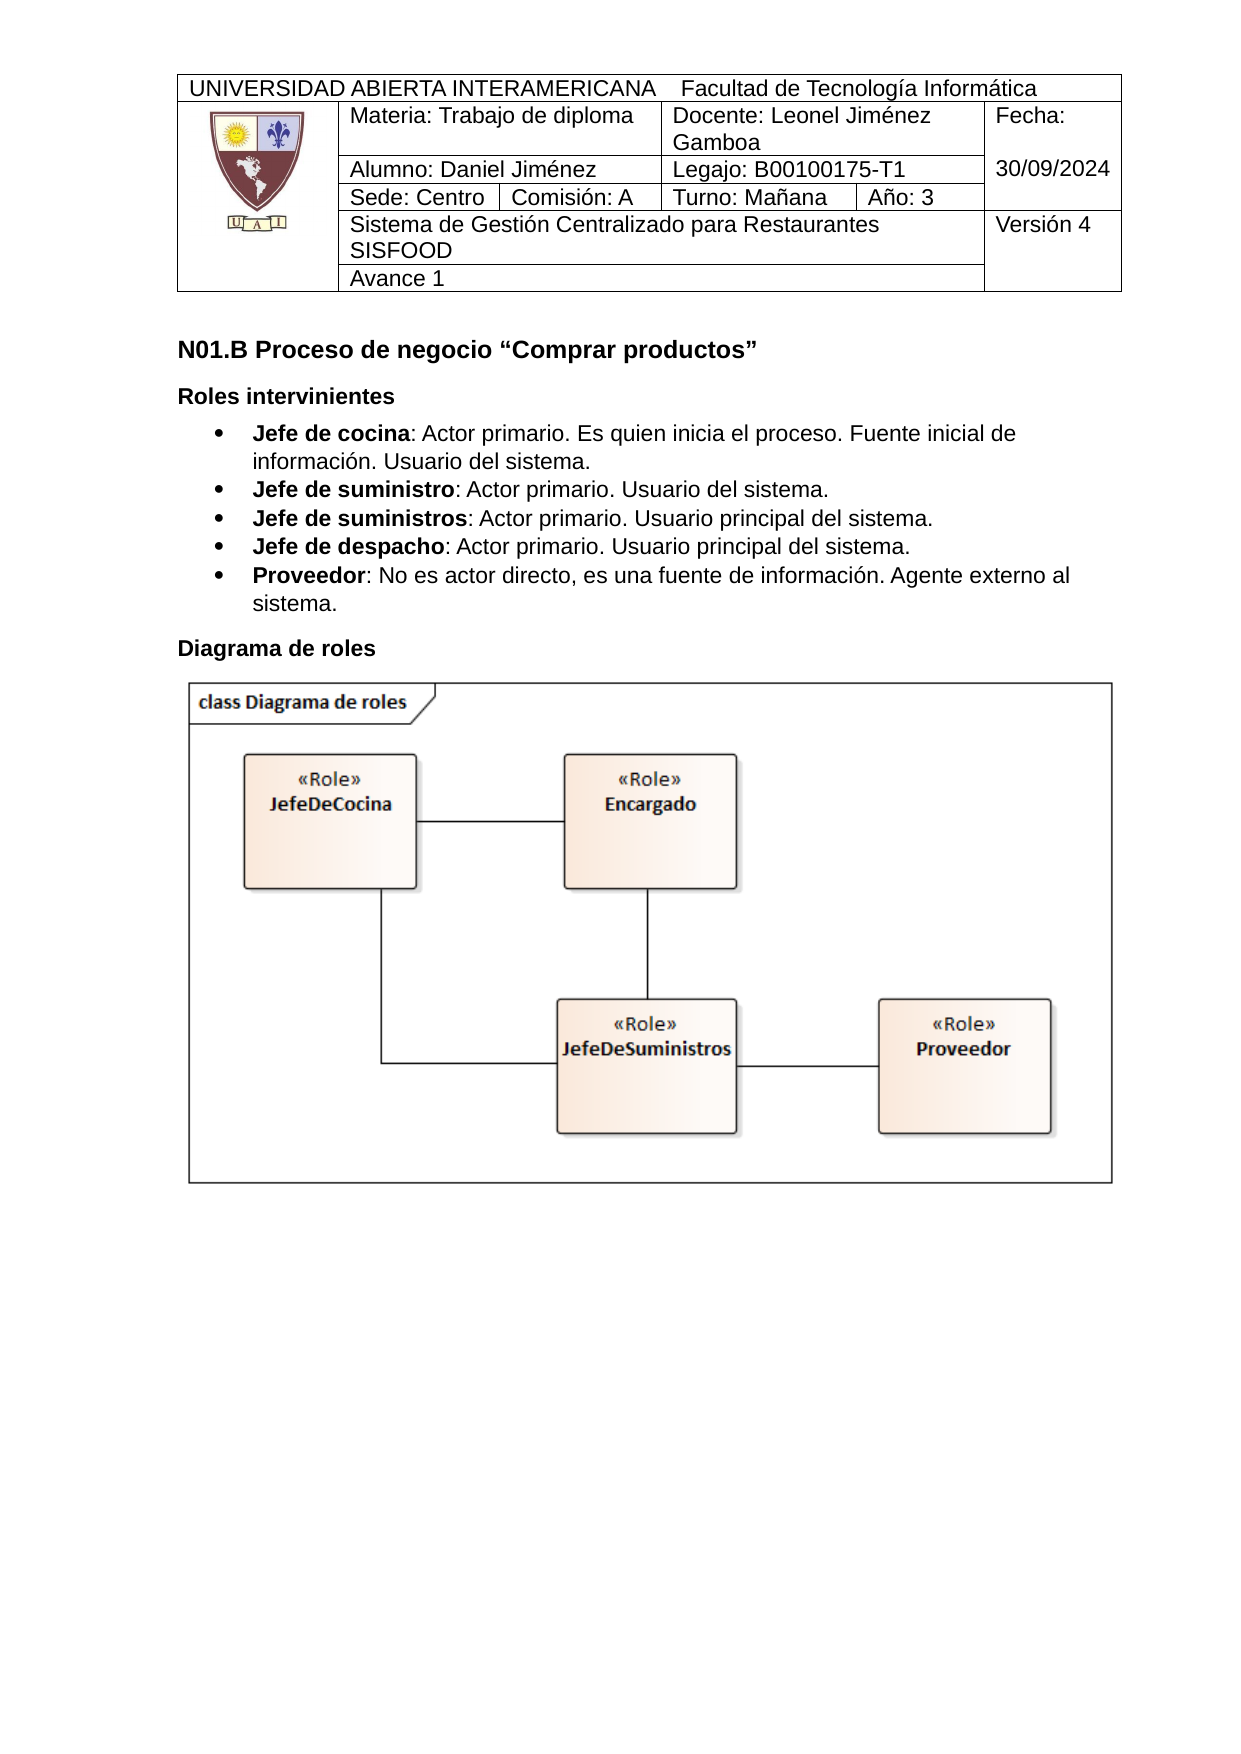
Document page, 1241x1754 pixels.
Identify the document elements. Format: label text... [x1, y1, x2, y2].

list Jefe de suministro: Actor primario. Usuario del sistema. [215, 476, 1122, 503]
subtitle Diagrama de roles [177, 635, 1122, 662]
list Jefe de cocina: Actor primario. Es quien inicia el proceso. Fuente inicial de información. Usuario del sistema. [215, 419, 1122, 474]
subtitle Roles intervinientes [177, 383, 1122, 409]
list Proveedor: No es actor directo, es una fuente de información. Agente externo al sistema. [215, 562, 1122, 616]
picture [188, 102, 327, 236]
picture [177, 672, 1123, 1194]
list Jefe de suministros: Actor primario. Usuario principal del sistema. [215, 505, 1122, 531]
subtitle N01.B Proceso de negocio “Comprar productos” [177, 335, 1122, 364]
list Jefe de despacho: Actor primario. Usuario principal del sistema. [215, 533, 1122, 559]
